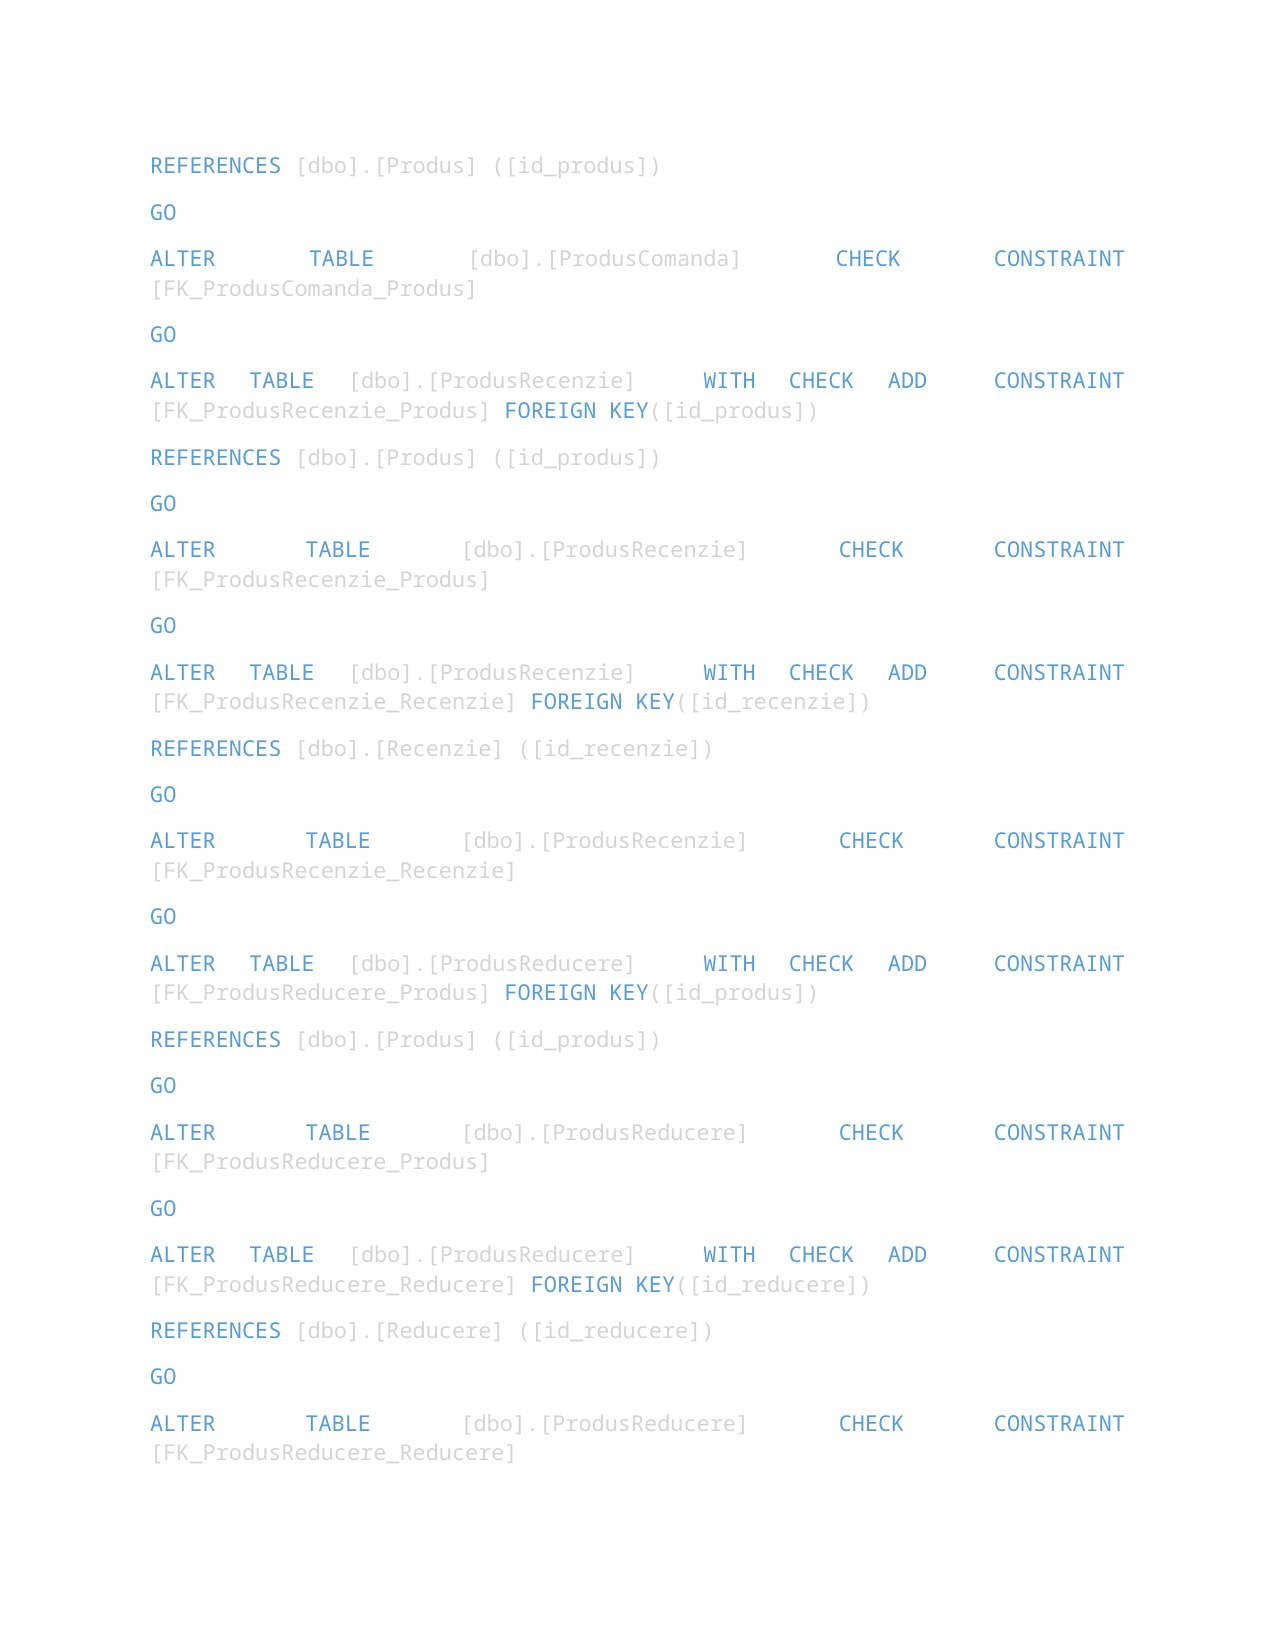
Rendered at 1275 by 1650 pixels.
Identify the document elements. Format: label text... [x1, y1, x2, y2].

text REFERENCES [dbo].[Reducere] ([id_reducere]) [150, 1314, 1125, 1344]
text GO [150, 901, 1125, 931]
text ALTER TABLE [dbo].[ProdusReducere] CHECK CONSTRAINT [FK_ProdusReducere_Produs] [150, 1116, 1125, 1176]
text REFERENCES [dbo].[Produs] ([id_produs]) [150, 150, 1125, 180]
text ALTER TABLE [dbo].[ProdusComanda] CHECK CONSTRAINT [FK_ProdusComanda_Produs] [150, 243, 1125, 302]
text ALTER TABLE [dbo].[ProdusReducere] WITH CHECK ADD CONSTRAINT [FK_ProdusReducere_Produs] FOREIGN KEY([id_produs]) [150, 947, 1125, 1007]
text GO [150, 1070, 1125, 1099]
text ALTER TABLE [dbo].[ProdusRecenzie] WITH CHECK ADD CONSTRAINT [FK_ProdusRecenzie_Produs] FOREIGN KEY([id_produs]) [150, 365, 1125, 424]
text GO [150, 319, 1125, 348]
text REFERENCES [dbo].[Recenzie] ([id_recenzie]) [150, 732, 1125, 762]
text ALTER TABLE [dbo].[ProdusReducere] WITH CHECK ADD CONSTRAINT [FK_ProdusReducere_Reducere] FOREIGN KEY([id_reducere]) [150, 1238, 1125, 1298]
text GO [150, 196, 1125, 226]
text ALTER TABLE [dbo].[ProdusReducere] CHECK CONSTRAINT [FK_ProdusReducere_Reducere] [150, 1407, 1125, 1467]
text ALTER TABLE [dbo].[ProdusRecenzie] CHECK CONSTRAINT [FK_ProdusRecenzie_Recenzie] [150, 825, 1125, 884]
text GO [150, 779, 1125, 808]
text ALTER TABLE [dbo].[ProdusRecenzie] WITH CHECK ADD CONSTRAINT [FK_ProdusRecenzie_Recenzie] FOREIGN KEY([id_recenzie]) [150, 656, 1125, 716]
text GO [150, 1192, 1125, 1222]
text GO [150, 1361, 1125, 1391]
text REFERENCES [dbo].[Produs] ([id_produs]) [150, 441, 1125, 471]
text ALTER TABLE [dbo].[ProdusRecenzie] CHECK CONSTRAINT [FK_ProdusRecenzie_Produs] [150, 534, 1125, 593]
text REFERENCES [dbo].[Produs] ([id_produs]) [150, 1023, 1125, 1053]
text GO [150, 487, 1125, 517]
text GO [150, 610, 1125, 639]
